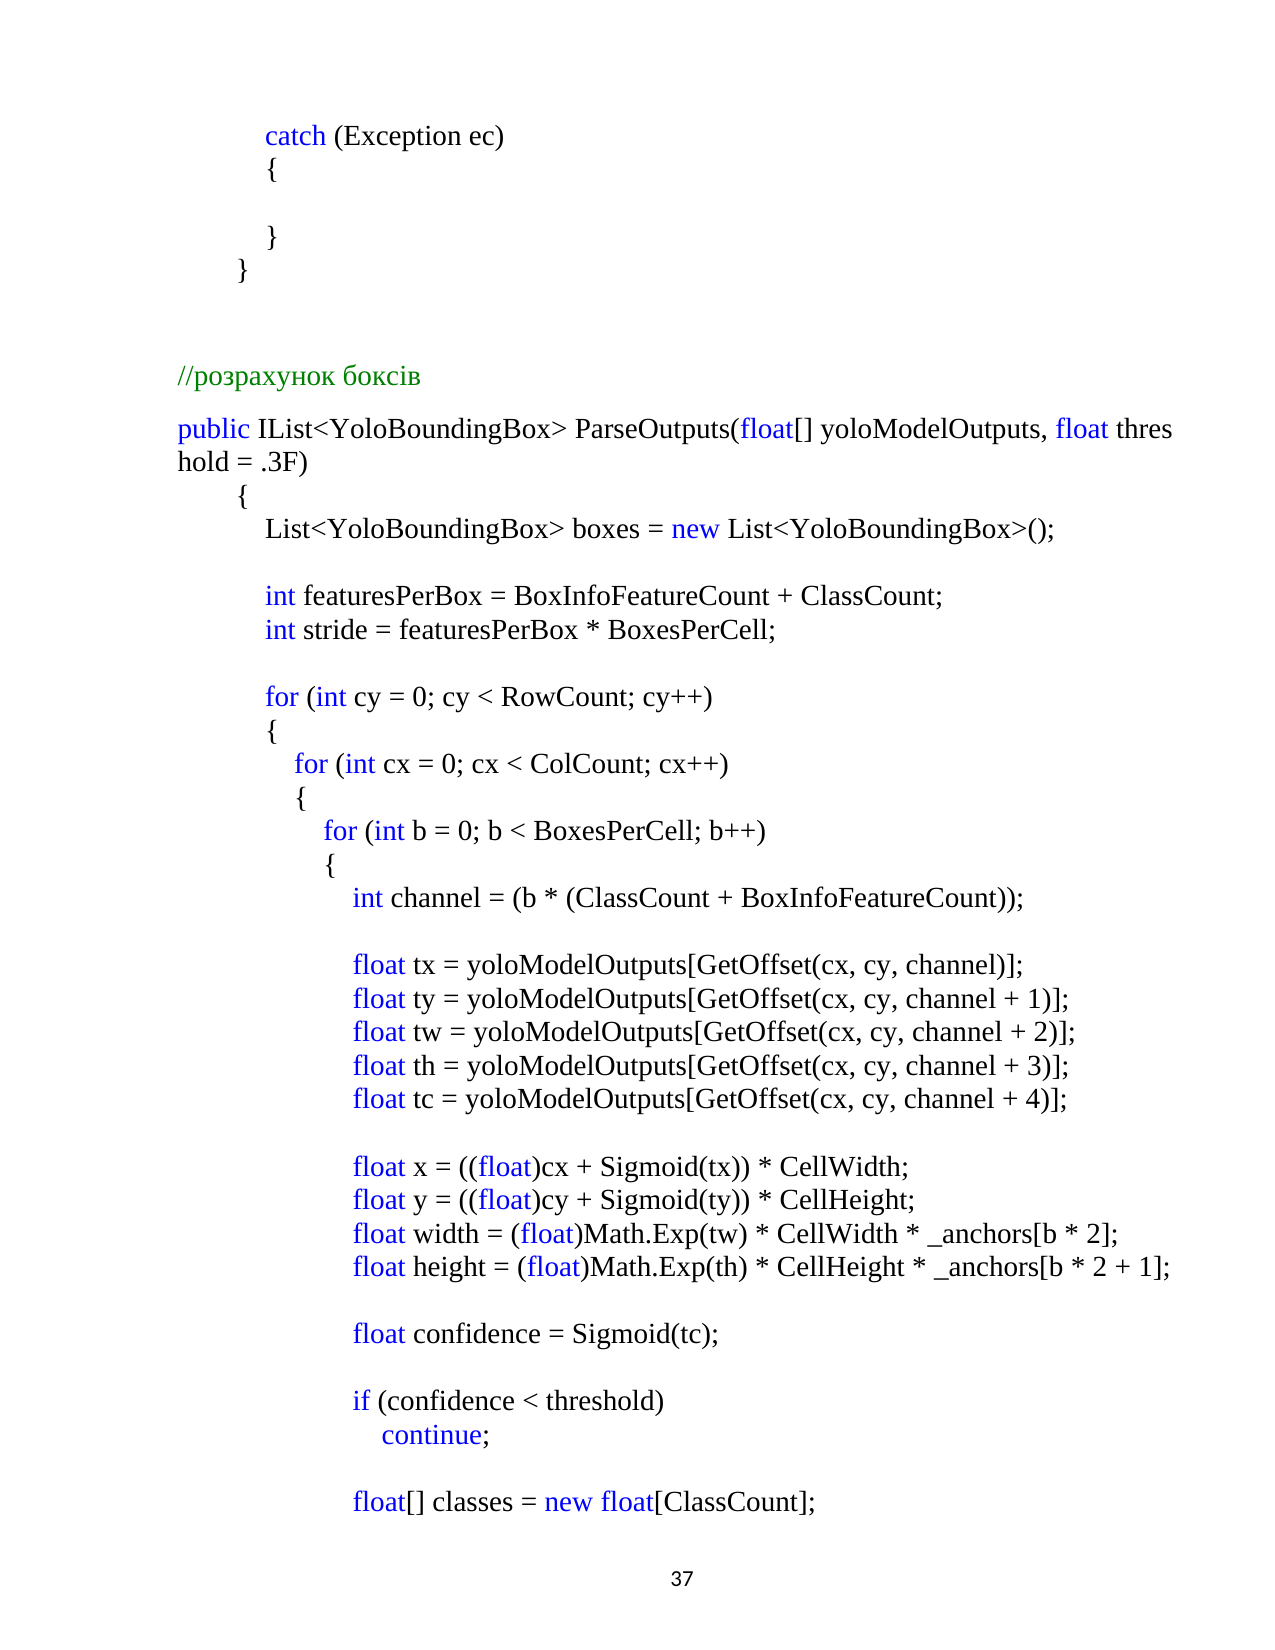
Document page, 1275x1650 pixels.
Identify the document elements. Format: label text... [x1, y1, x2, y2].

text public IList<YoloBoundingBox> ParseOutputs(float[] yoloModelOutputs, float threshold = .3F) [177, 411, 1186, 478]
text float width = (float)Math.Exp(tw) * CellWidth * _anchors[b * 2]; [177, 1216, 1186, 1249]
text float tx = yoloModelOutputs[GetOffset(cx, cy, channel)]; [177, 947, 1186, 981]
text continue; [177, 1417, 1186, 1451]
text for (int b = 0; b < BoxesPerCell; b++) [177, 813, 1186, 847]
text { [177, 152, 1186, 185]
text float[] classes = new float[ClassCount]; [177, 1484, 1186, 1518]
text { [177, 713, 1186, 746]
text { [177, 847, 1186, 880]
text for (int cx = 0; cx < ColCount; cx++) [177, 746, 1186, 780]
text } [177, 252, 1186, 286]
text float ty = yoloModelOutputs[GetOffset(cx, cy, channel + 1)]; [177, 981, 1186, 1014]
text int stride = featuresPerBox * BoxesPerCell; [177, 612, 1186, 646]
text catch (Exception ec) [177, 118, 1186, 152]
text float tc = yoloModelOutputs[GetOffset(cx, cy, channel + 4)]; [177, 1082, 1186, 1115]
text float x = ((float)cx + Sigmoid(tx)) * CellWidth; [177, 1149, 1186, 1182]
text float confidence = Sigmoid(tc); [177, 1316, 1186, 1350]
text if (confidence < threshold) [177, 1383, 1186, 1417]
text int channel = (b * (ClassCount + BoxInfoFeatureCount)); [177, 880, 1186, 914]
text //розрахунок боксів [177, 358, 1186, 391]
text { [177, 780, 1186, 813]
text int featuresPerBox = BoxInfoFeatureCount + ClassCount; [177, 578, 1186, 612]
text for (int cy = 0; cy < RowCount; cy++) [177, 679, 1186, 713]
text float height = (float)Math.Exp(th) * CellHeight * _anchors[b * 2 + 1]; [177, 1249, 1186, 1283]
text float th = yoloModelOutputs[GetOffset(cx, cy, channel + 3)]; [177, 1048, 1186, 1082]
text float y = ((float)cy + Sigmoid(ty)) * CellHeight; [177, 1182, 1186, 1216]
text { [177, 478, 1186, 511]
text } [177, 219, 1186, 252]
text float tw = yoloModelOutputs[GetOffset(cx, cy, channel + 2)]; [177, 1014, 1186, 1048]
text List<YoloBoundingBox> boxes = new List<YoloBoundingBox>(); [177, 511, 1186, 545]
